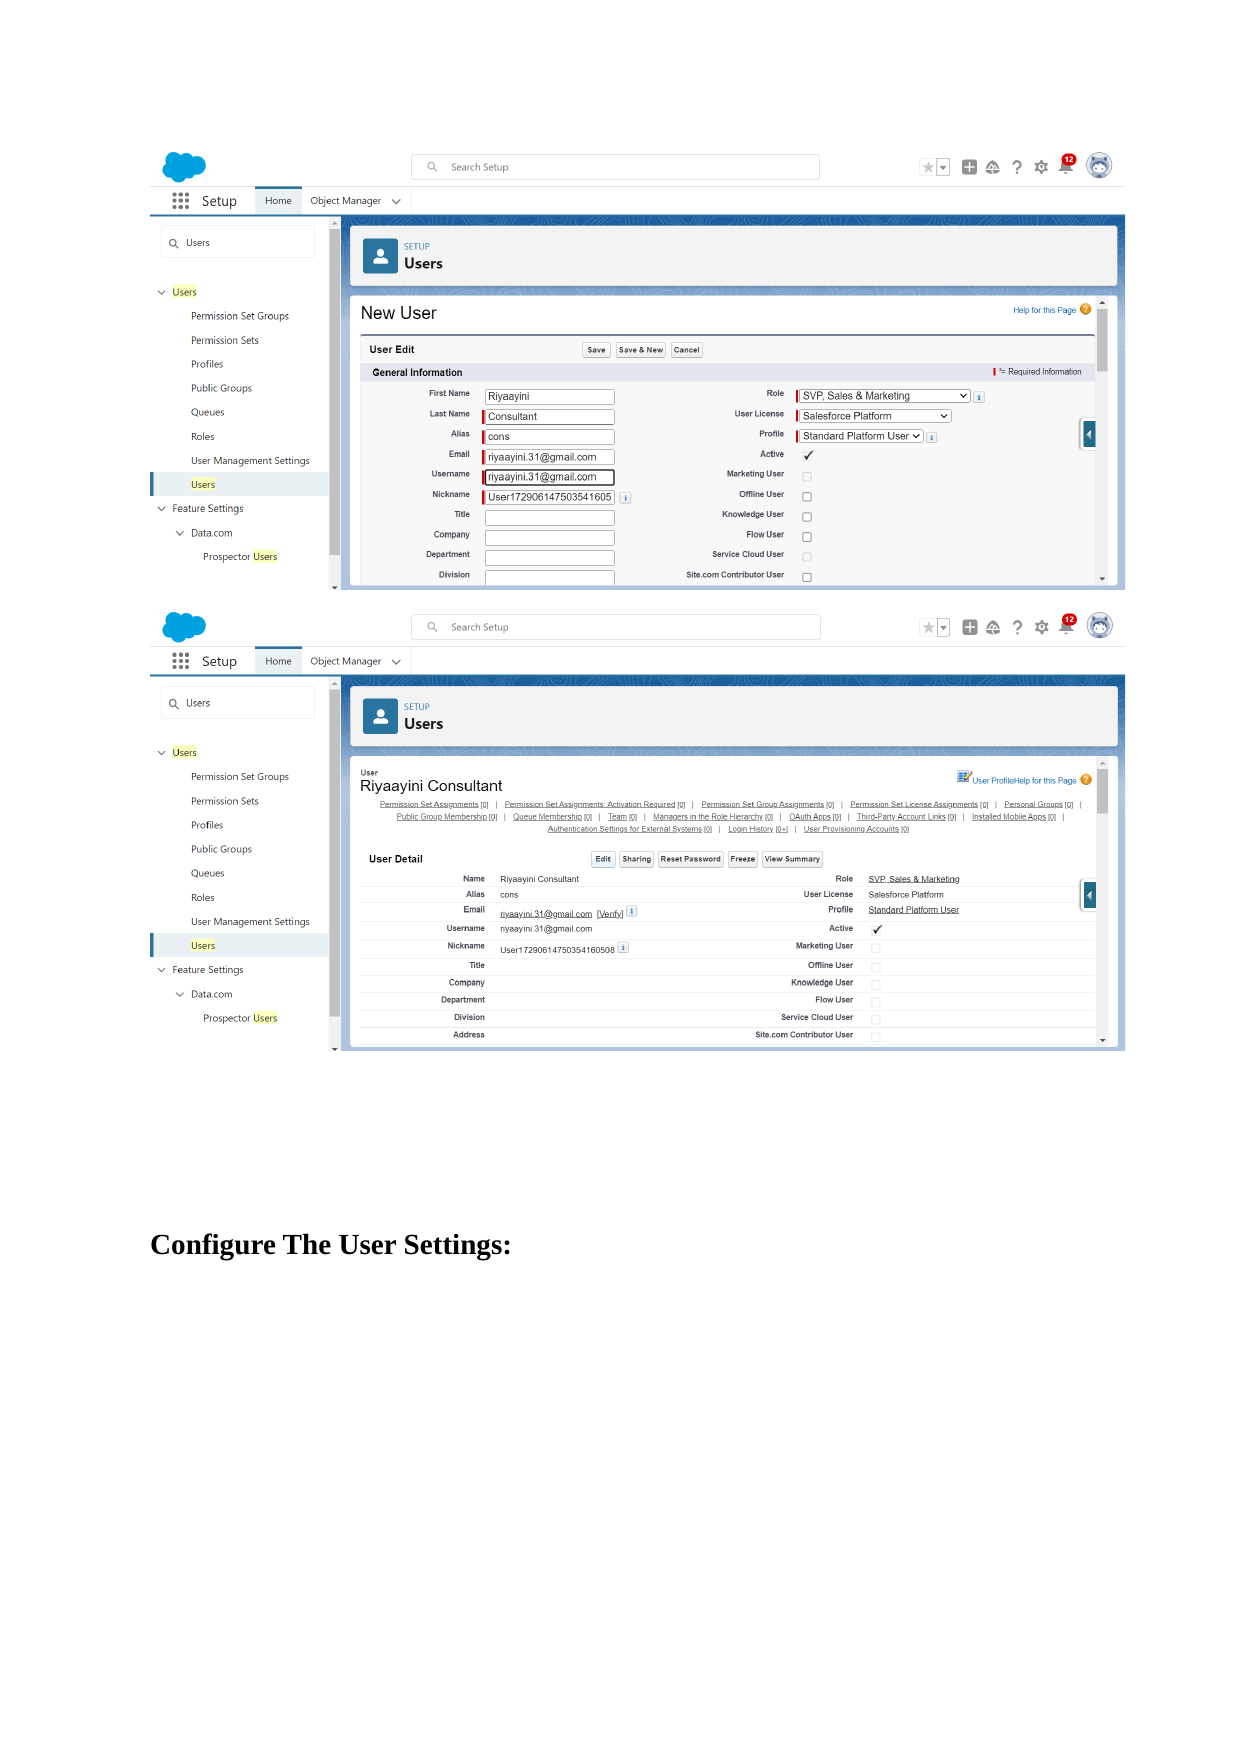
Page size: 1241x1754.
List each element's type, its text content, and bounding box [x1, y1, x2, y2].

text Configure The User Settings: [150, 1227, 1090, 1261]
picture [150, 150, 1125, 590]
picture [150, 608, 1125, 1051]
